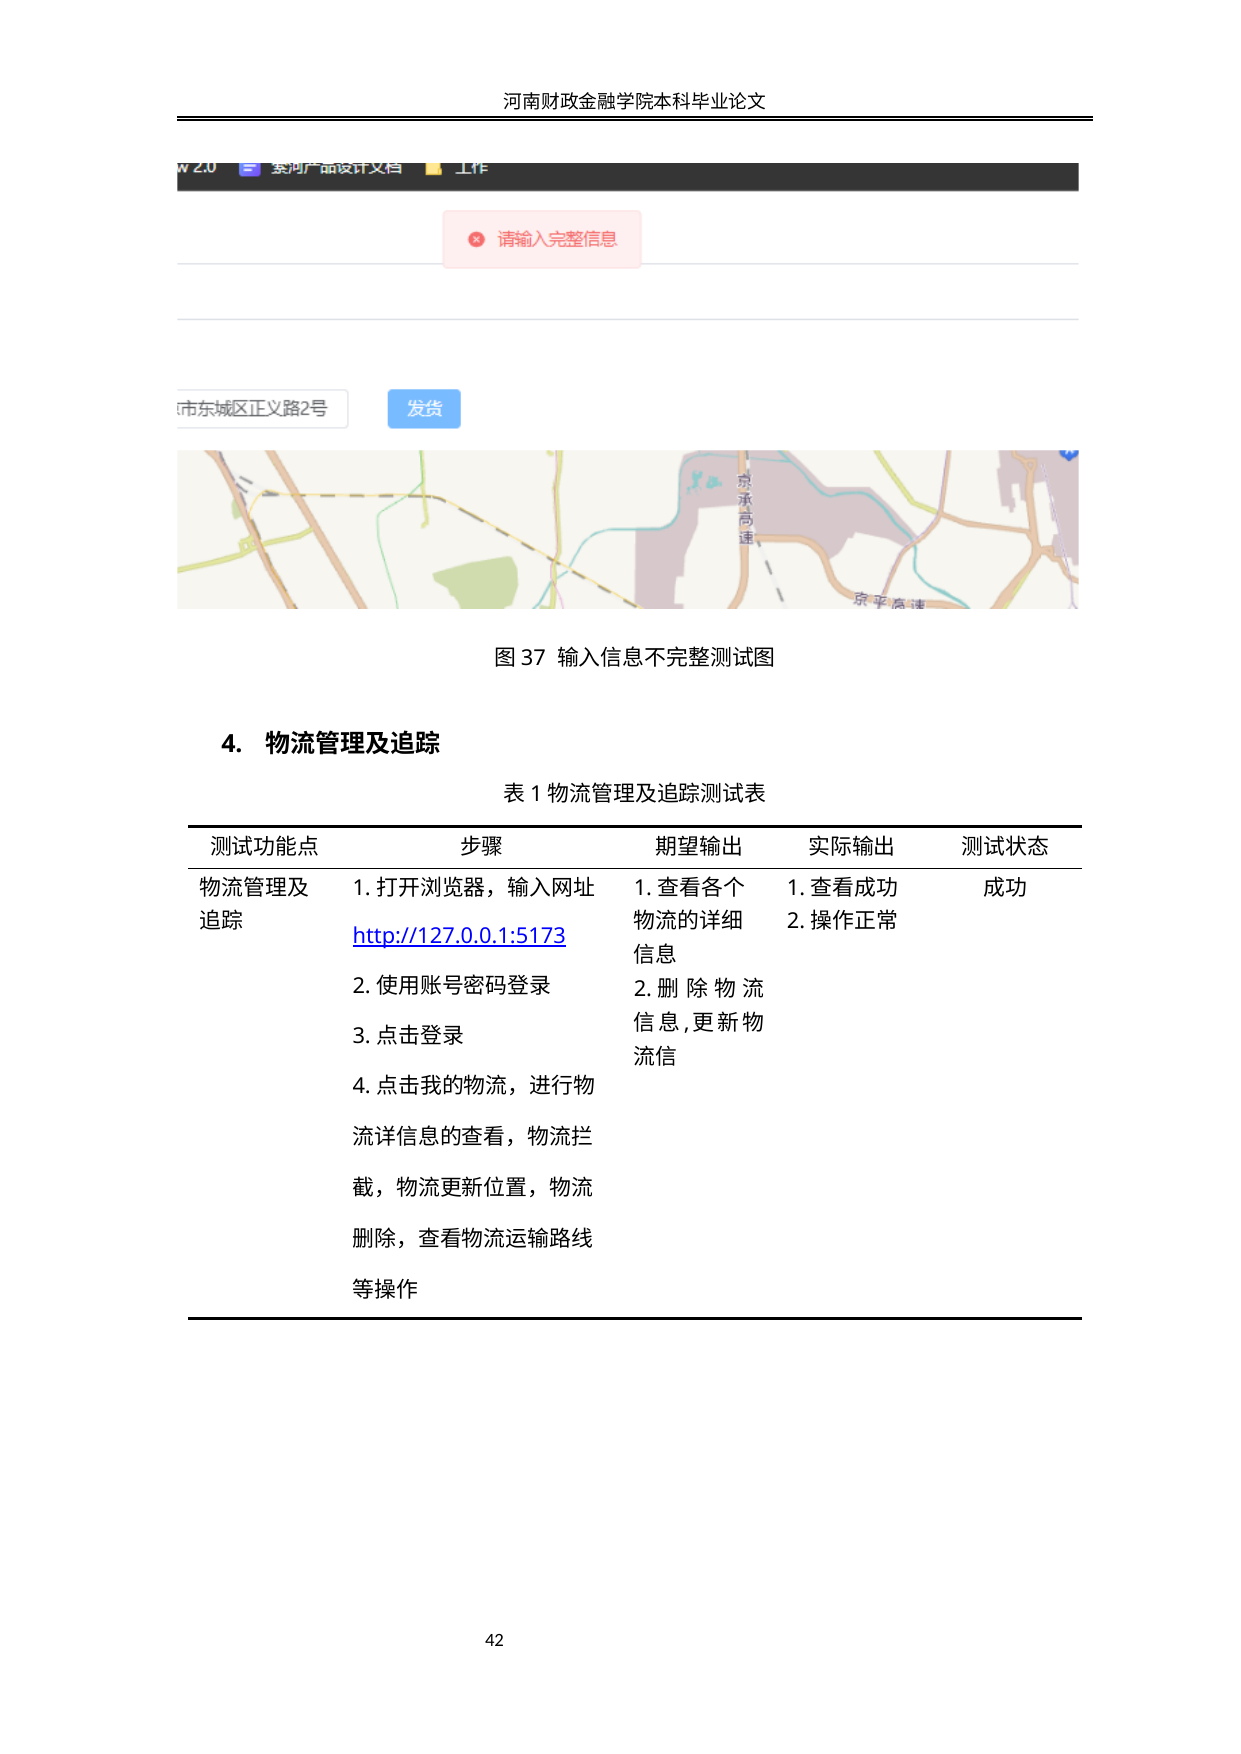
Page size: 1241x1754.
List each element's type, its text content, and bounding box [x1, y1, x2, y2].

list 物流管理及追踪 [177, 707, 1093, 775]
table_header 步骤 [341, 828, 622, 867]
picture [177, 163, 1079, 609]
table_cell 查看各个物流的详细信息 删除物流信息,更新物流信 [622, 869, 775, 1317]
text 图37 输入信息不完整测试图 [177, 639, 1093, 673]
table_header 测试状态 [928, 828, 1082, 867]
table_cell 查看成功 操作正常 [775, 869, 928, 1317]
table_cell 物流管理及追踪 [188, 869, 341, 1317]
table_header 实际输出 [775, 828, 928, 867]
table_header 期望输出 [622, 828, 775, 867]
table_header 测试功能点 [188, 828, 341, 867]
table_cell 成功 [928, 869, 1082, 1317]
table_cell 打开浏览器，输入网址 http://127.0.0.1:5173 使用账号密码登录 点击登录 点击我的物流，进行物流详信息的查看，物流拦截，物流更新位置，物流删除，查看物流运输路线等操作 [341, 869, 622, 1317]
